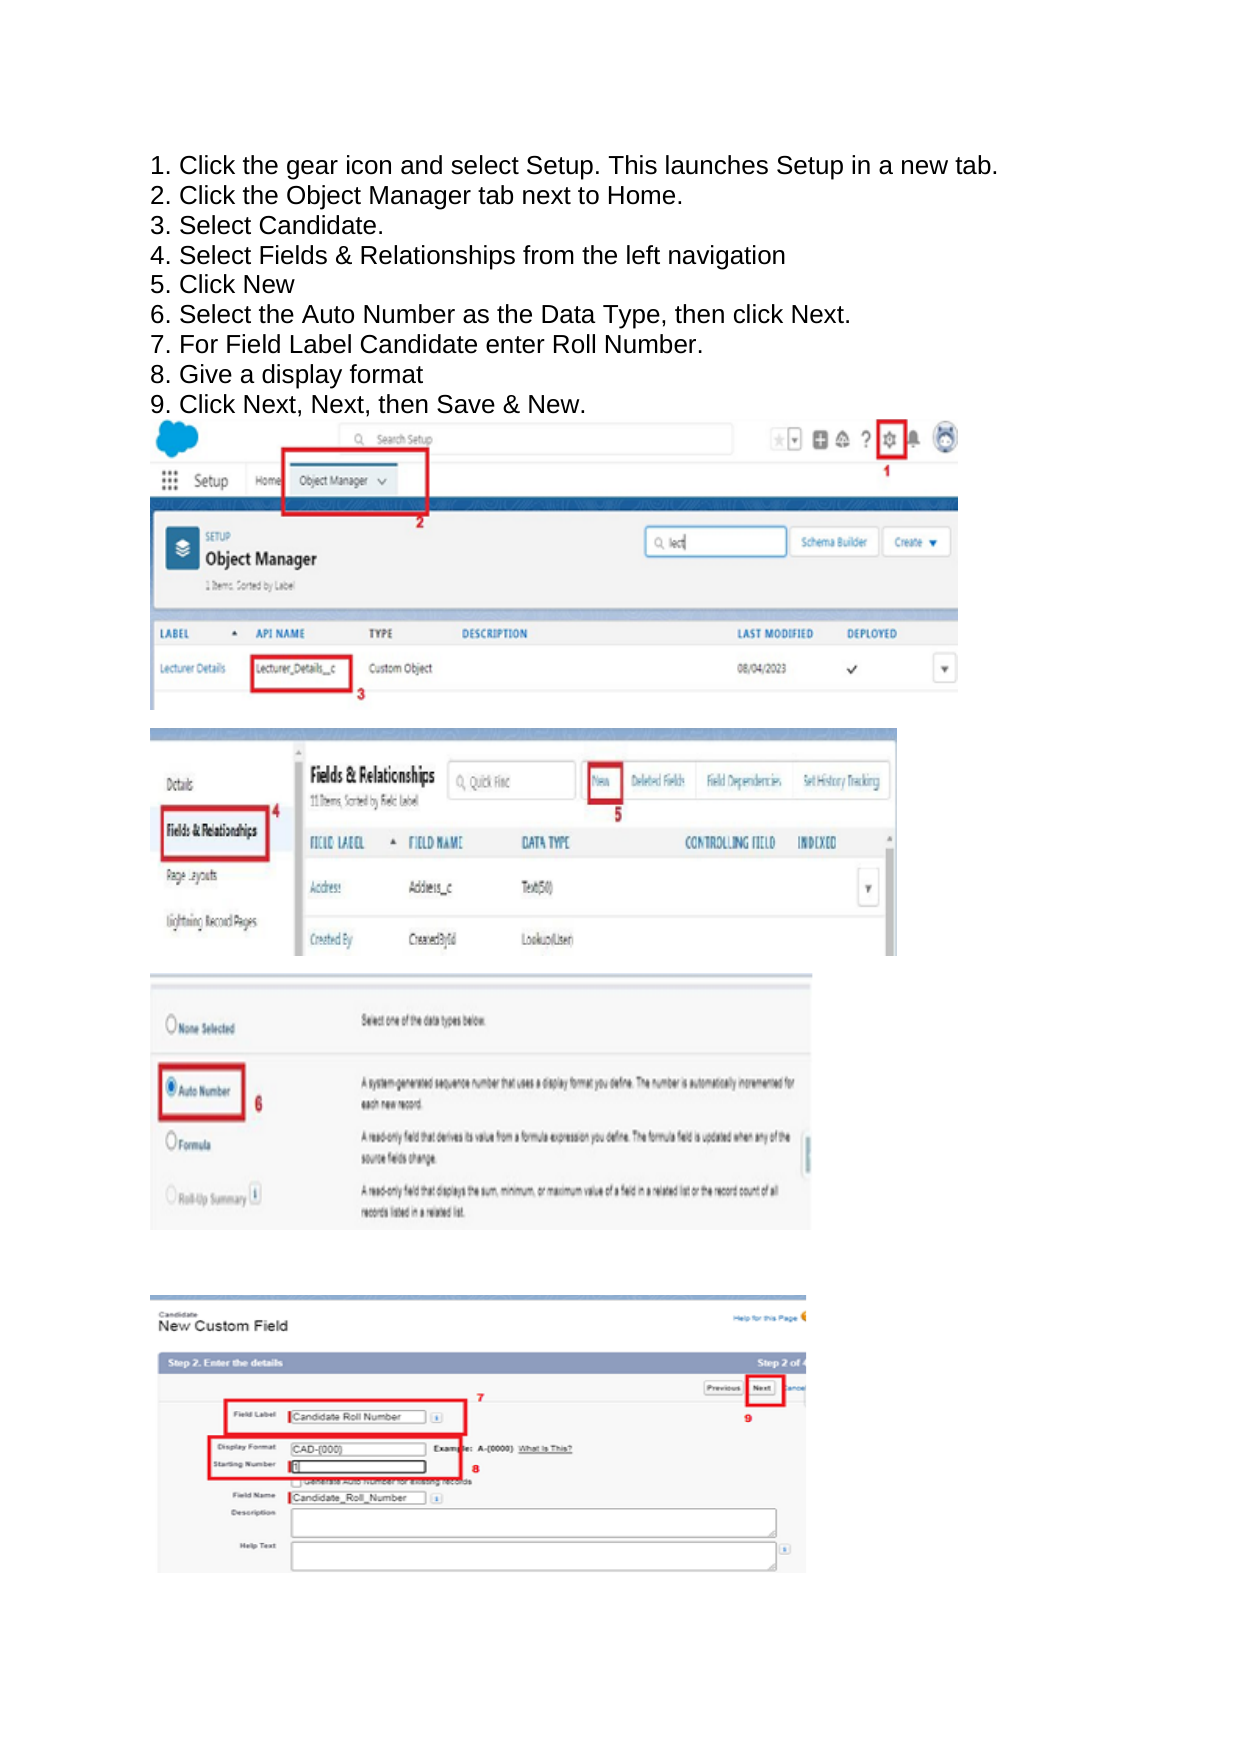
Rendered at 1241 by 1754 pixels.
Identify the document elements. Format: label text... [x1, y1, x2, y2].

picture [150, 728, 897, 956]
picture [150, 1295, 807, 1573]
text 4. Select Fields & Relationships from the left navigation [150, 240, 1090, 269]
text 8. Give a display format [150, 359, 1090, 389]
text 5. Click New [150, 269, 1090, 299]
text 6. Select the Auto Number as the Data Type, then click Next. [150, 299, 1090, 329]
picture [150, 419, 958, 710]
text 7. For Field Label Candidate enter Roll Number. [150, 329, 1090, 359]
text 1. Click the gear icon and select Setup. This launches Setup in a new tab. [150, 150, 1090, 180]
picture [150, 973, 813, 1230]
text 9. Click Next, Next, then Save & New. [150, 389, 1090, 419]
text 3. Select Candidate. [150, 210, 1090, 240]
text 2. Click the Object Manager tab next to Home. [150, 180, 1090, 210]
